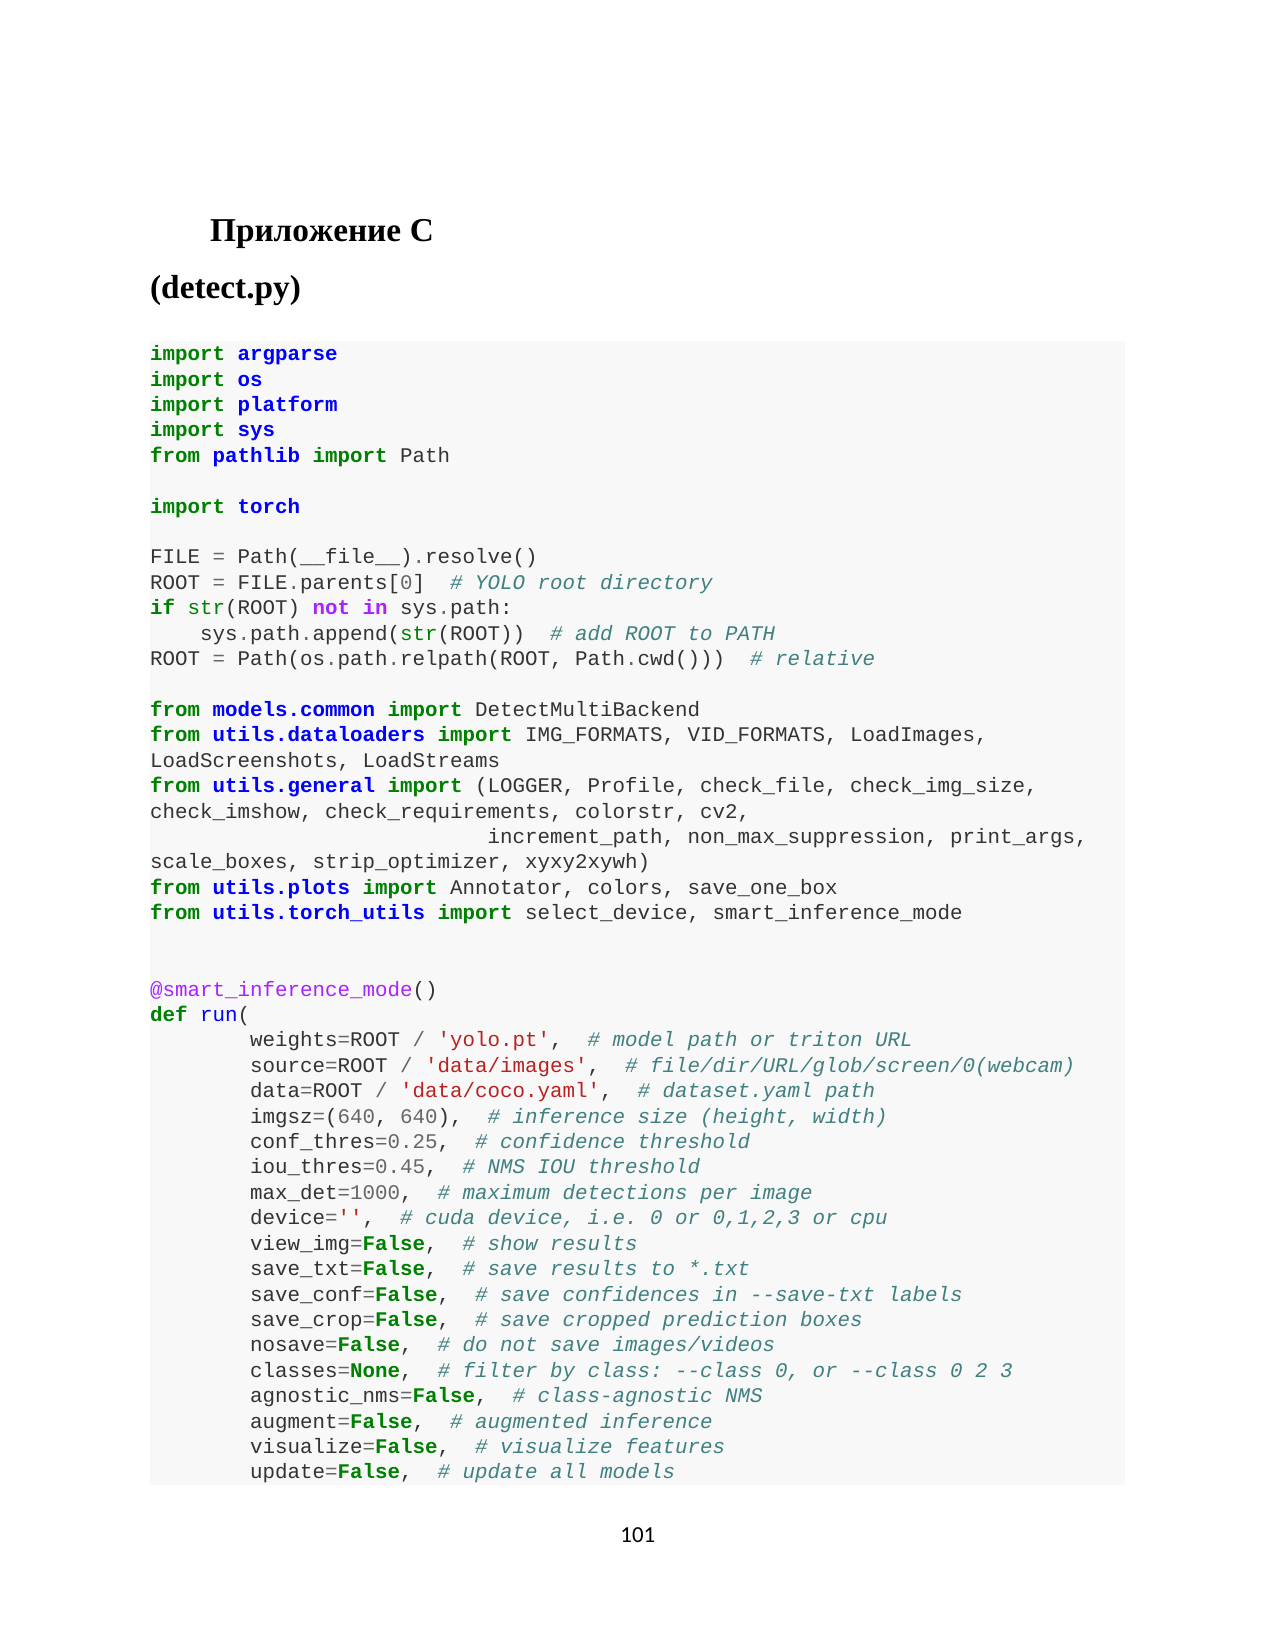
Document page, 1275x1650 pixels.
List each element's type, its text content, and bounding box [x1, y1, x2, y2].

text import platform [150, 392, 1125, 418]
text source=ROOT / 'data/images', # file/dir/URL/glob/screen/0(webcam) [150, 1053, 1125, 1078]
text from models.common import DetectMultiBackend [150, 697, 1125, 723]
text save_conf=False, # save confidences in --save-txt labels [150, 1282, 1125, 1307]
text augment=False, # augmented inference [150, 1409, 1125, 1434]
text conf_thres=0.25, # confidence threshold [150, 1129, 1125, 1155]
text update=False, # update all models [150, 1460, 1125, 1485]
text ROOT = Path(os.path.relpath(ROOT, Path.cwd())) # relative [150, 646, 1125, 672]
text ROOT = FILE.parents[0] # YOLO root directory [150, 570, 1125, 596]
text classes=None, # filter by class: --class 0, or --class 0 2 3 [150, 1358, 1125, 1383]
text save_txt=False, # save results to *.txt [150, 1256, 1125, 1282]
text data=ROOT / 'data/coco.yaml', # dataset.yaml path [150, 1078, 1125, 1104]
text from utils.dataloaders import IMG_FORMATS, VID_FORMATS, LoadImages, LoadScreenshots, LoadStreams [150, 723, 1125, 773]
text weights=ROOT / 'yolo.pt', # model path or triton URL [150, 1028, 1125, 1053]
text device='', # cuda device, i.e. 0 or 0,1,2,3 or cpu [150, 1206, 1125, 1231]
text import torch [150, 494, 1125, 519]
text from pathlib import Path [150, 443, 1125, 468]
text nosave=False, # do not save images/videos [150, 1333, 1125, 1358]
text if str(ROOT) not in sys.path: [150, 596, 1125, 621]
text from utils.plots import Annotator, colors, save_one_box [150, 875, 1125, 901]
text view_img=False, # show results [150, 1231, 1125, 1256]
text max_det=1000, # maximum detections per image [150, 1180, 1125, 1206]
subtitle Приложение C [210, 210, 1125, 248]
text import sys [150, 418, 1125, 443]
text increment_path, non_max_suppression, print_args, scale_boxes, strip_optimizer, xyxy2xywh) [150, 824, 1125, 875]
text agnostic_nms=False, # class-agnostic NMS [150, 1383, 1125, 1409]
text visualize=False, # visualize features [150, 1434, 1125, 1460]
text def run( [150, 1002, 1125, 1028]
text @smart_inference_mode() [150, 977, 1125, 1002]
text import argparse [150, 341, 1125, 367]
text import os [150, 367, 1125, 392]
text imgsz=(640, 640), # inference size (height, width) [150, 1104, 1125, 1129]
text FILE = Path(__file__).resolve() [150, 545, 1125, 570]
text from utils.torch_utils import select_device, smart_inference_mode [150, 901, 1125, 926]
text sys.path.append(str(ROOT)) # add ROOT to PATH [150, 621, 1125, 646]
text iou_thres=0.45, # NMS IOU threshold [150, 1155, 1125, 1180]
text (detect.py) [150, 267, 1125, 306]
text from utils.general import (LOGGER, Profile, check_file, check_img_size, check_imshow, check_requirements, colorstr, cv2, [150, 773, 1125, 824]
text save_crop=False, # save cropped prediction boxes [150, 1307, 1125, 1333]
